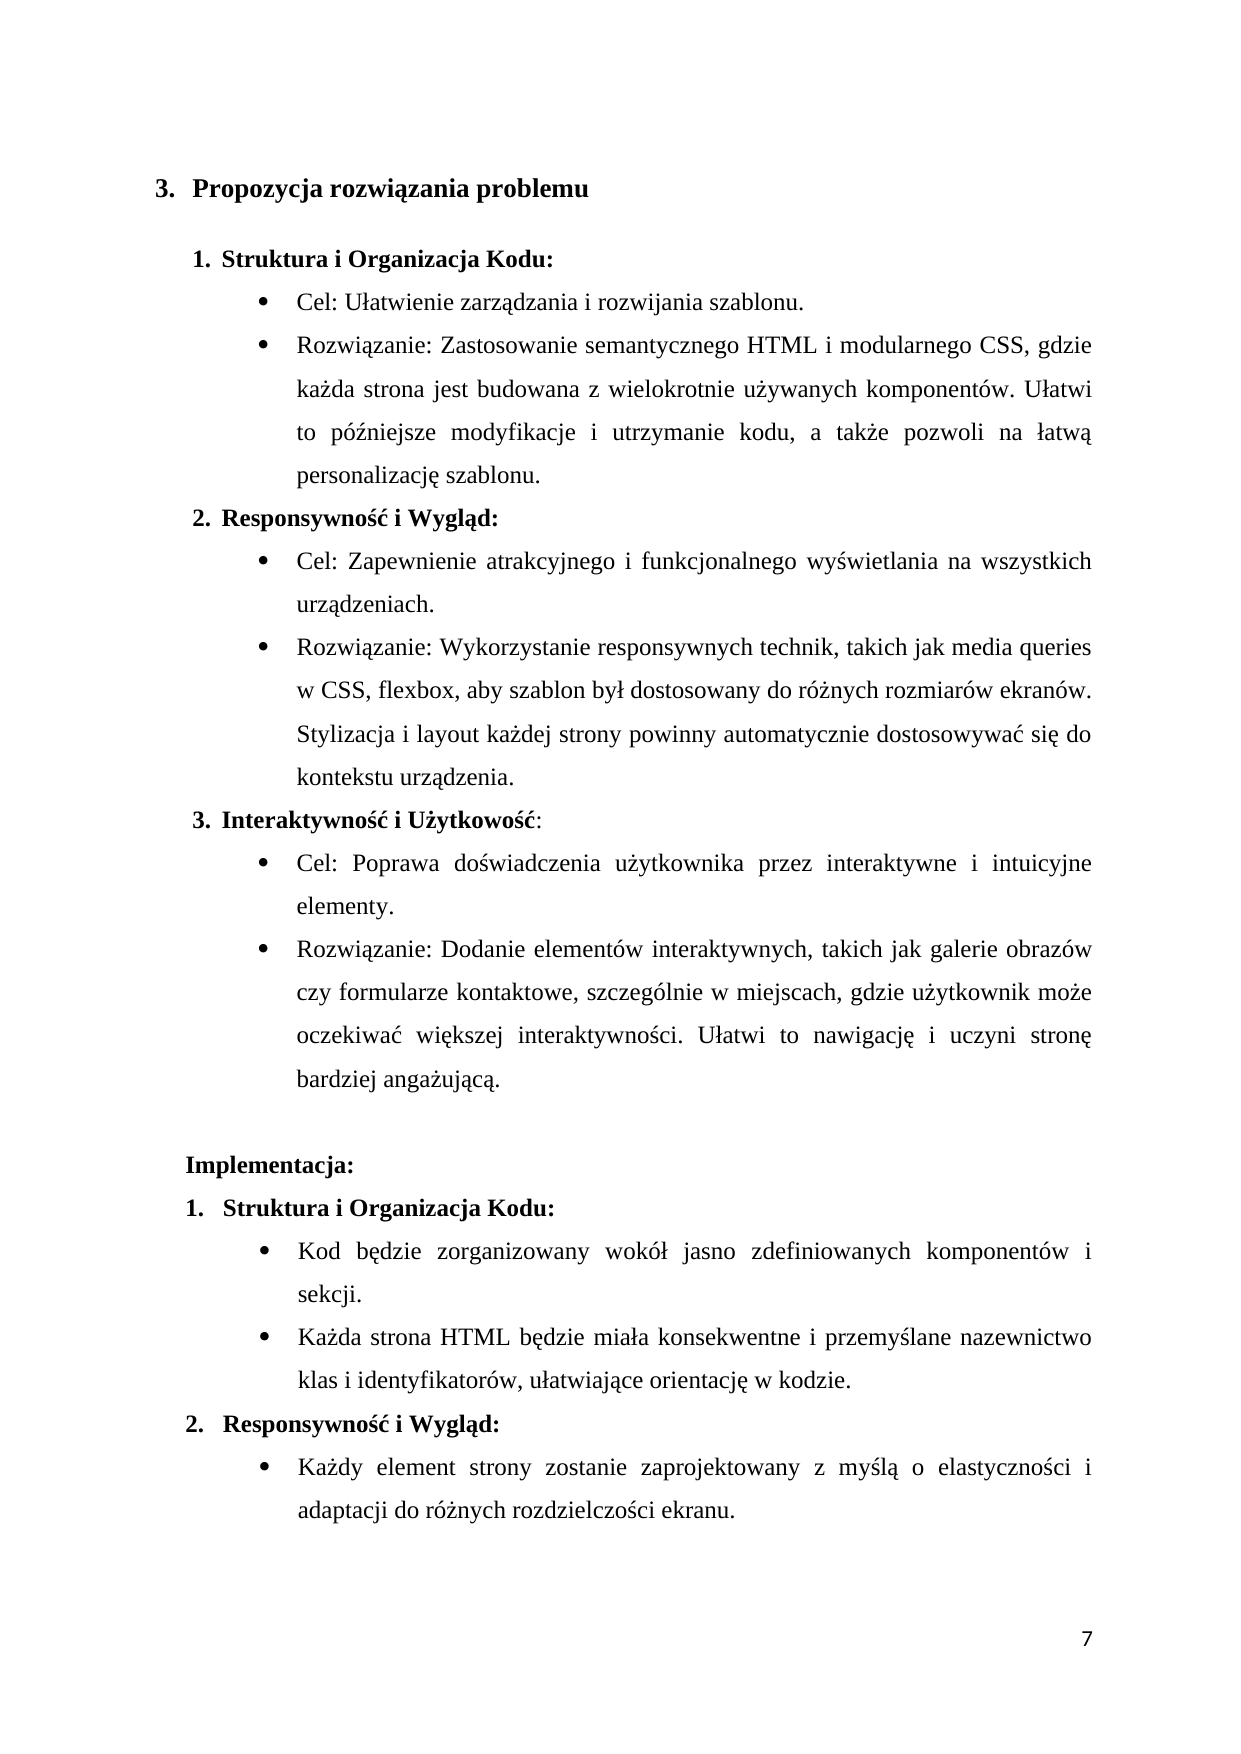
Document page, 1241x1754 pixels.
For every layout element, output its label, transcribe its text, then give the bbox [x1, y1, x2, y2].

list Cel: Zapewnienie atrakcyjnego i funkcjonalnego wyświetlania na wszystkich urządzeniach. [259, 546, 1093, 618]
list Rozwiązanie: Zastosowanie semantycznego HTML i modularnego CSS, gdzie każda strona jest budowana z wielokrotnie używanych komponentów. Ułatwi to późniejsze modyfikacje i utrzymanie kodu, a także pozwoli na łatwą personalizację szablonu. [259, 331, 1093, 489]
list Kod będzie zorganizowany wokół jasno zdefiniowanych komponentów i sekcji. [260, 1236, 1093, 1308]
text 3. Interaktywność i Użytkowość: [148, 805, 1093, 834]
list Rozwiązanie: Dodanie elementów interaktywnych, takich jak galerie obrazów czy formularze kontaktowe, szczególnie w miejscach, gdzie użytkownik może oczekiwać większej interaktywności. Ułatwi to nawigację i uczyni stronę bardziej angażującą. [259, 934, 1093, 1092]
list Cel: Poprawa doświadczenia użytkownika przez interaktywne i intuicyjne elementy. [259, 848, 1093, 920]
text 2. Responsywność i Wygląd: [148, 503, 1093, 532]
list Responsywność i Wygląd: [185, 1409, 1093, 1437]
list Każda strona HTML będzie miała konsekwentne i przemyślane nazewnictwo klas i identyfikatorów, ułatwiające orientację w kodzie. [260, 1322, 1093, 1394]
list Cel: Ułatwienie zarządzania i rozwijania szablonu. [259, 287, 1093, 316]
list Struktura i Organizacja Kodu: [185, 1193, 1093, 1222]
list Rozwiązanie: Wykorzystanie responsywnych technik, takich jak media queries w CSS, flexbox, aby szablon był dostosowany do różnych rozmiarów ekranów. Stylizacja i layout każdej strony powinny automatycznie dostosowywać się do kontekstu urządzenia. [259, 632, 1093, 791]
text Implementacja: [148, 1150, 1093, 1179]
text 1. Struktura i Organizacja Kodu: [148, 244, 1093, 273]
list Propozycja rozwiązania problemu [155, 173, 1093, 204]
list Każdy element strony zostanie zaprojektowany z myślą o elastyczności i adaptacji do różnych rozdzielczości ekranu. [260, 1452, 1093, 1524]
